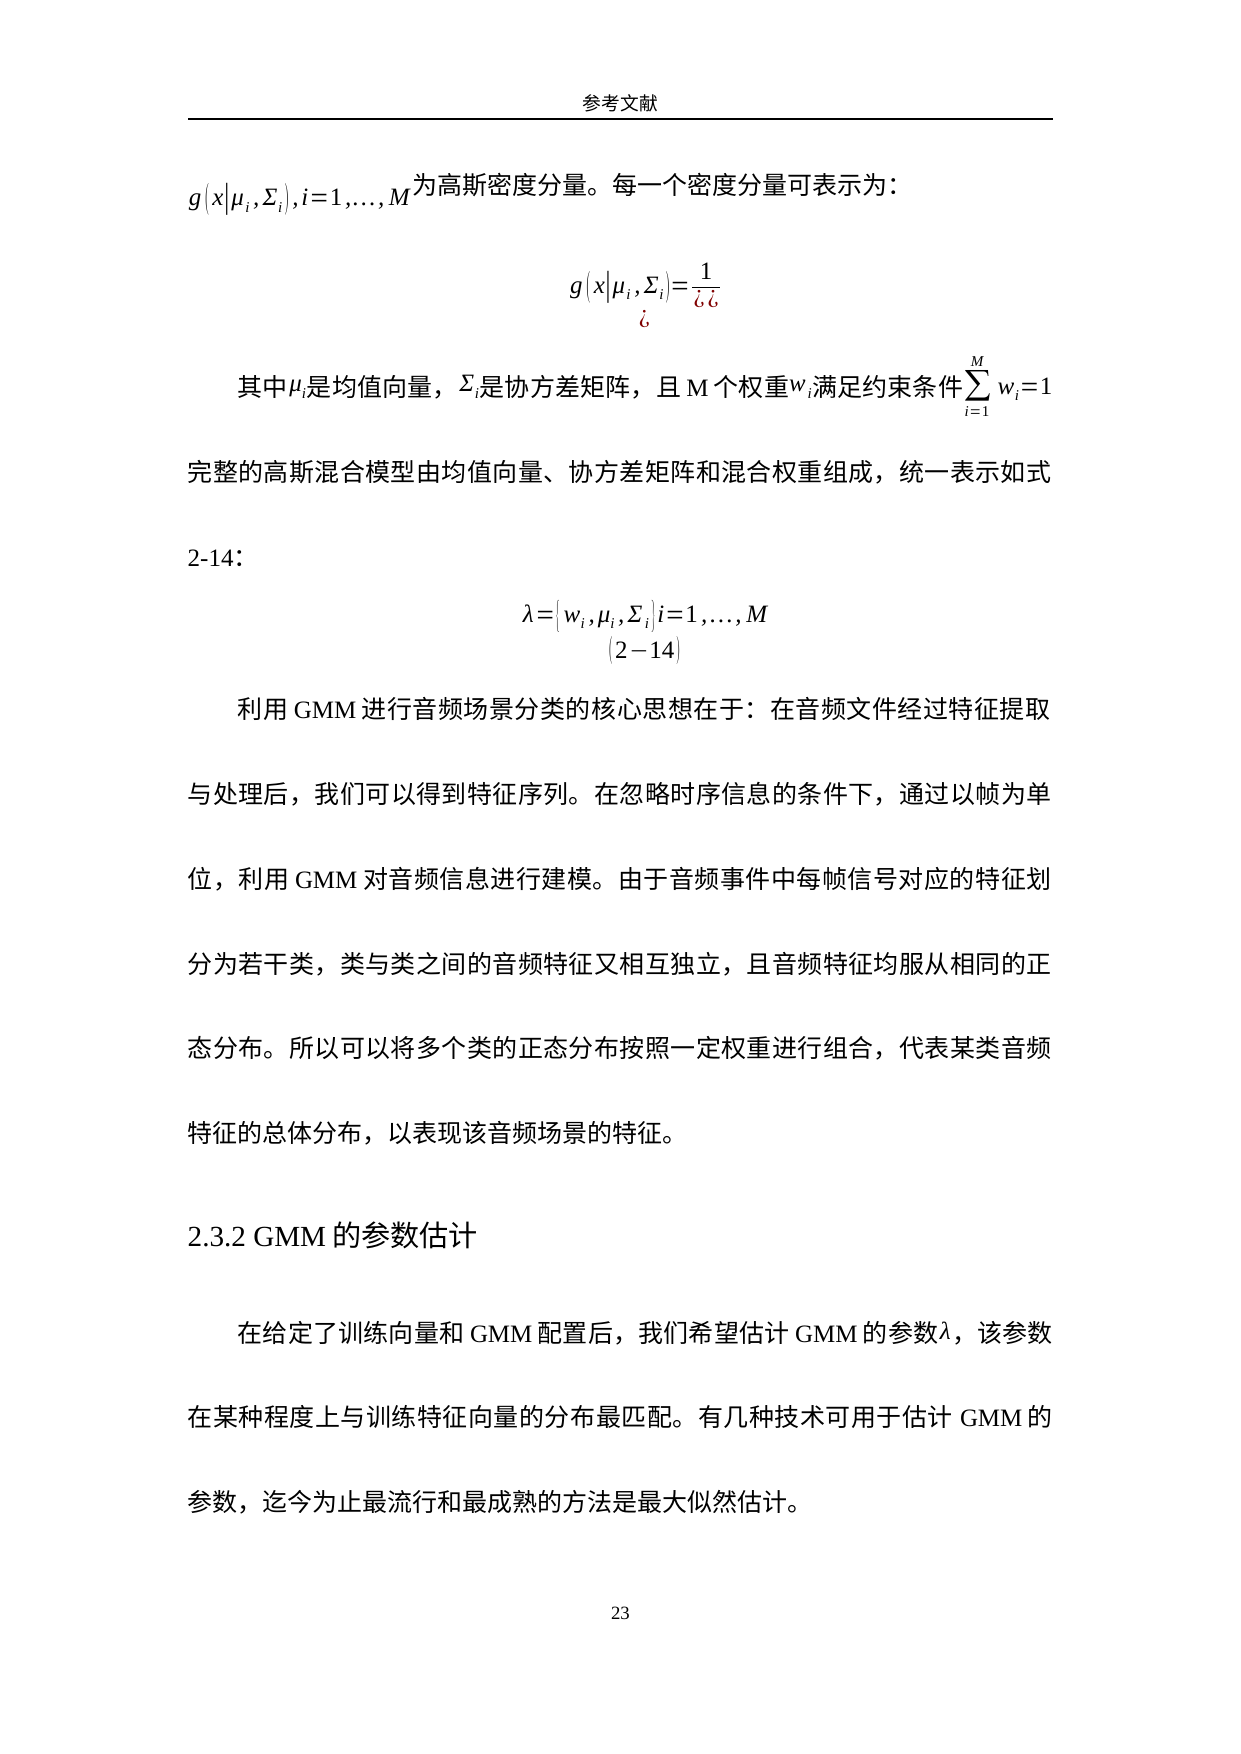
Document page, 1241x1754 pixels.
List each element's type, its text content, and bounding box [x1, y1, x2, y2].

text 利用GMM进行音频场景分类的核心思想在于：在音频文件经过特征提取与处理后，我们可以得到特征序列。在忽略时序信息的条件下，通过以帧为单位，利用GMM对音频信息进行建模。由于音频事件中每帧信号对应的特征划分为若干类，类与类之间的音频特征又相互独立，且音频特征均服从相同的正态分布。所以可以将多个类的正态分布按照一定权重进行组合，代表某类音频特征的总体分布，以表现该音频场景的特征。 [187, 673, 1053, 1166]
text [187, 166, 1053, 233]
subtitle 2.3.2 GMM的参数估计 [187, 1200, 1053, 1268]
text 其中是均值向量，是协方差矩阵，且M个权重满足约束条件。完整的高斯混合模型由均值向量、协方差矩阵和混合权重组成，统一表示如式2-14： [187, 352, 1053, 589]
text 在给定了训练向量和GMM配置后，我们希望估计GMM的参数，该参数在某种程度上与训练特征向量的分布最匹配。有几种技术可用于估计GMM的参数，迄今为止最流行和最成熟的方法是最大似然估计。 [187, 1297, 1053, 1535]
